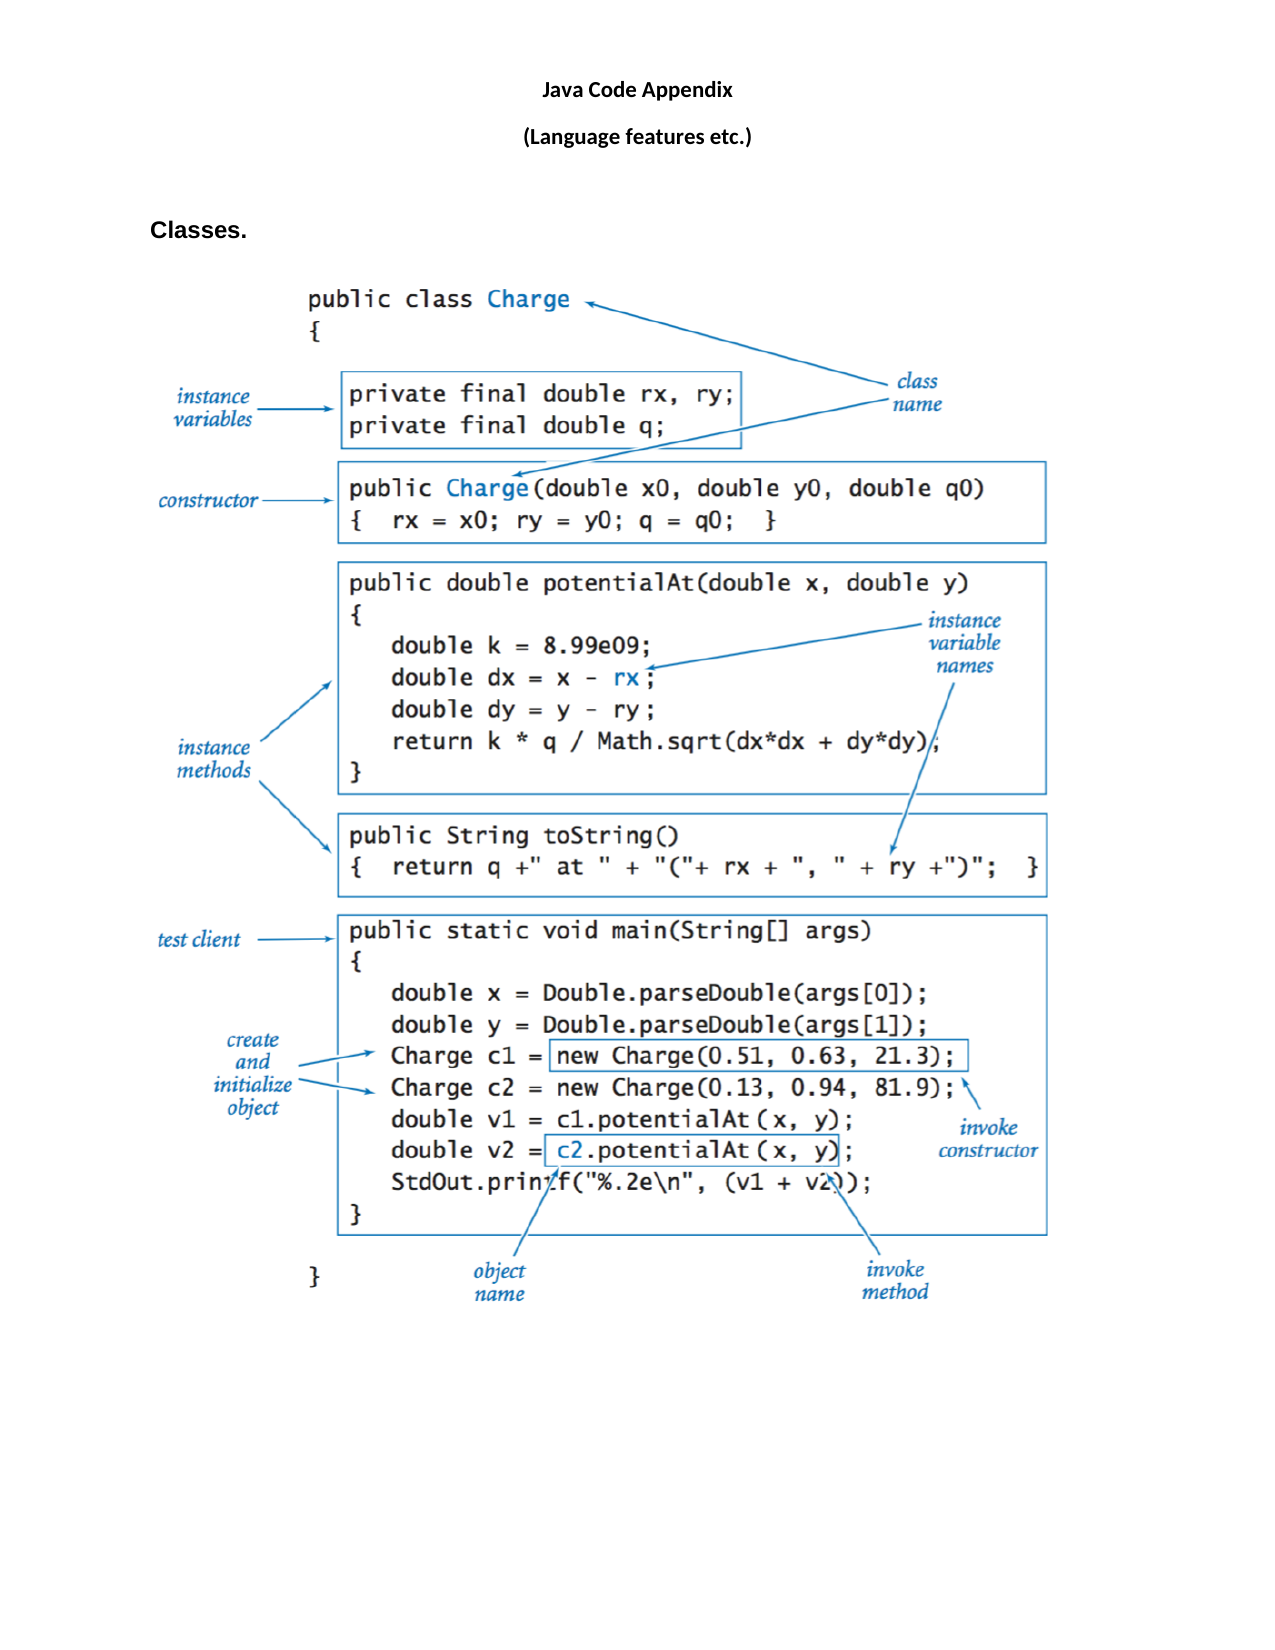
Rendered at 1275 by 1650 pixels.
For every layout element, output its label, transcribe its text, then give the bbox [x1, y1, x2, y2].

picture [150, 272, 1077, 1326]
text Classes. [150, 216, 1125, 243]
